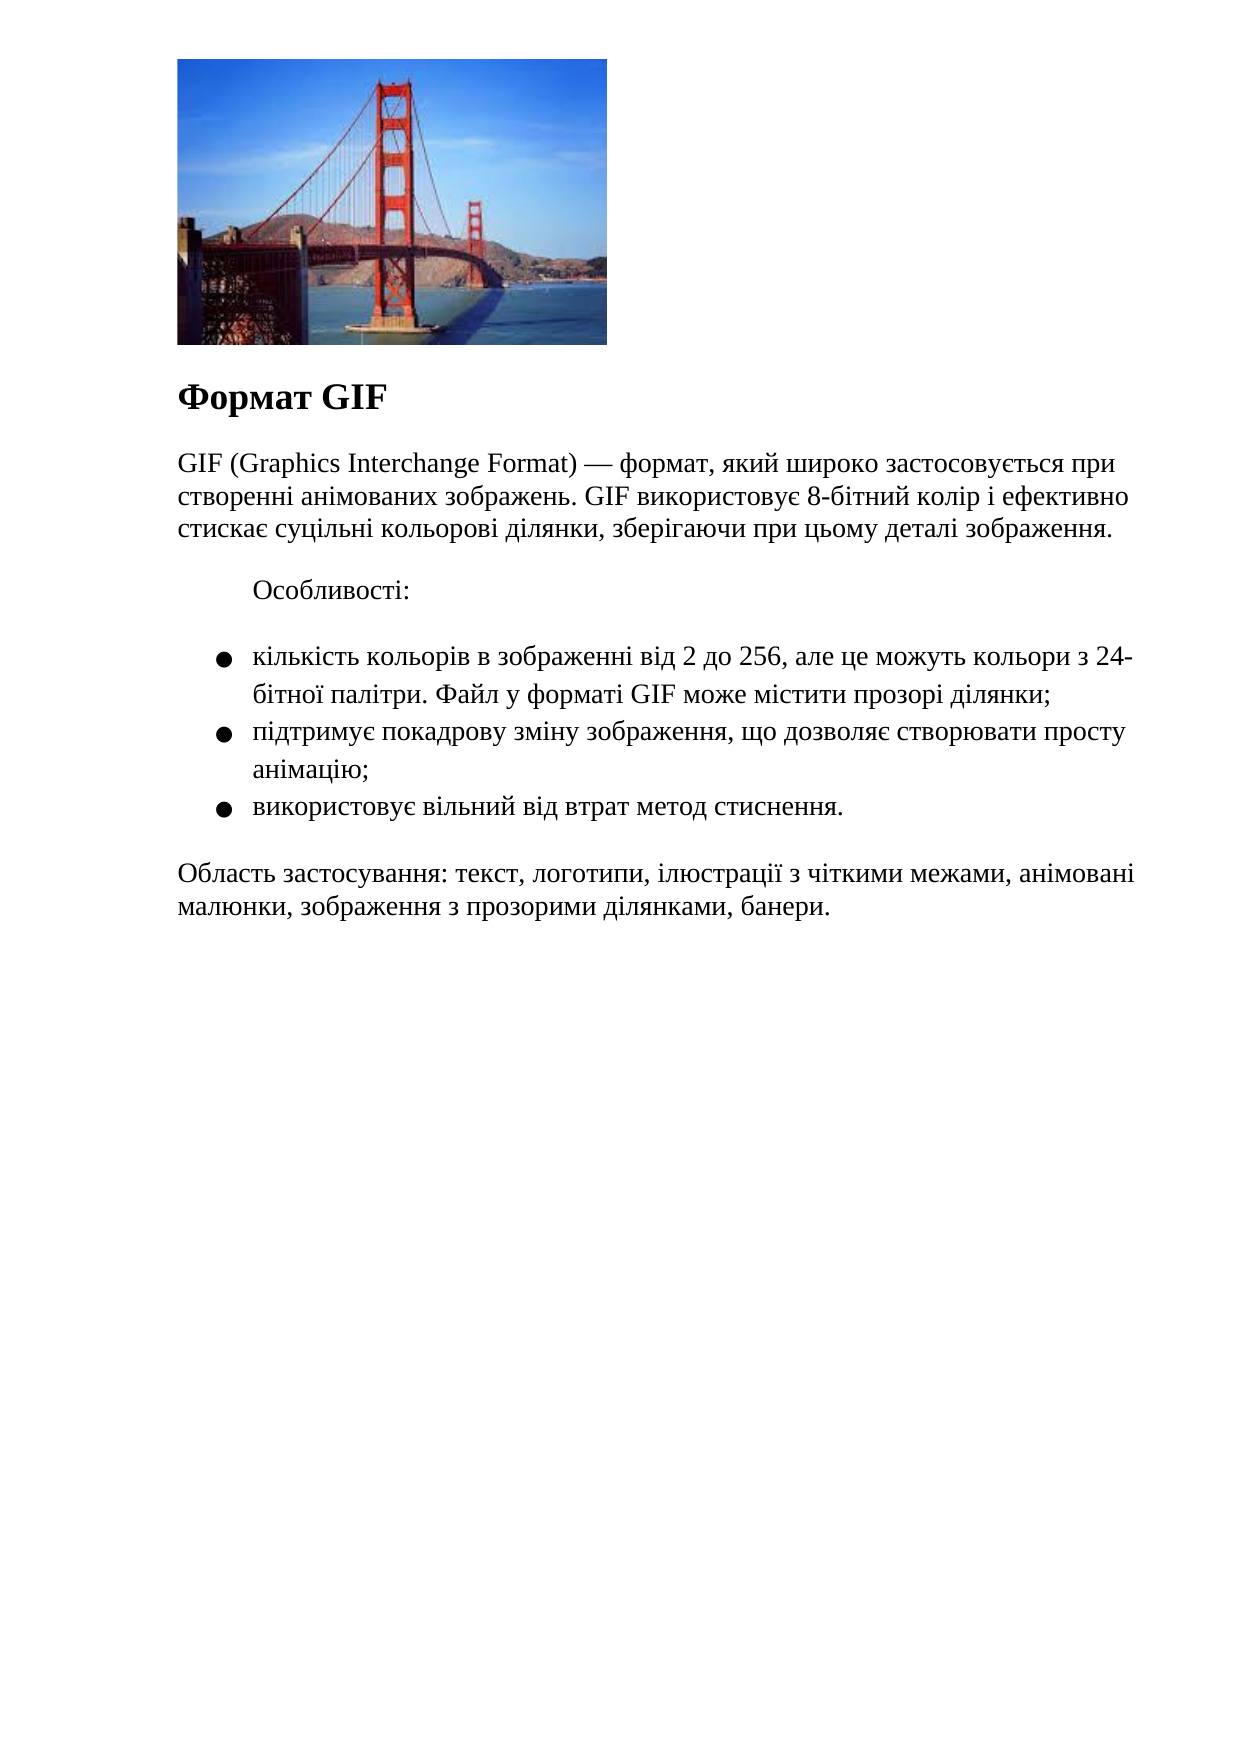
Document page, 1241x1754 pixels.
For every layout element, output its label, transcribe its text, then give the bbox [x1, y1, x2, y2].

list кількість кольорів в зображенні від 2 до 256, але це можуть кольори з 24-бітної палітри. Файл у форматі GIF може містити прозорі ділянки; [215, 634, 1152, 709]
text GIF (Graphics Interchange Format) — формат, який широко застосовується при створенні анімованих зображень. GIF використовує 8-бітний колір і ефективно стискає суцільні кольорові ділянки, зберігаючи при цьому деталі зображення. [177, 446, 1152, 544]
list підтримує покадрову зміну зображення, що дозволяє створювати просту анімацію; [215, 709, 1152, 784]
text Область застосування: текст, логотипи, ілюстрації з чіткими межами, анімовані малюнки, зображення з прозорими ділянками, банери. [177, 856, 1152, 921]
text Формат GIF [177, 374, 1152, 417]
text Oсобливості: [252, 573, 1152, 605]
picture [177, 59, 607, 345]
list використовує вільний від втрат метод стиснення. [215, 784, 1152, 827]
